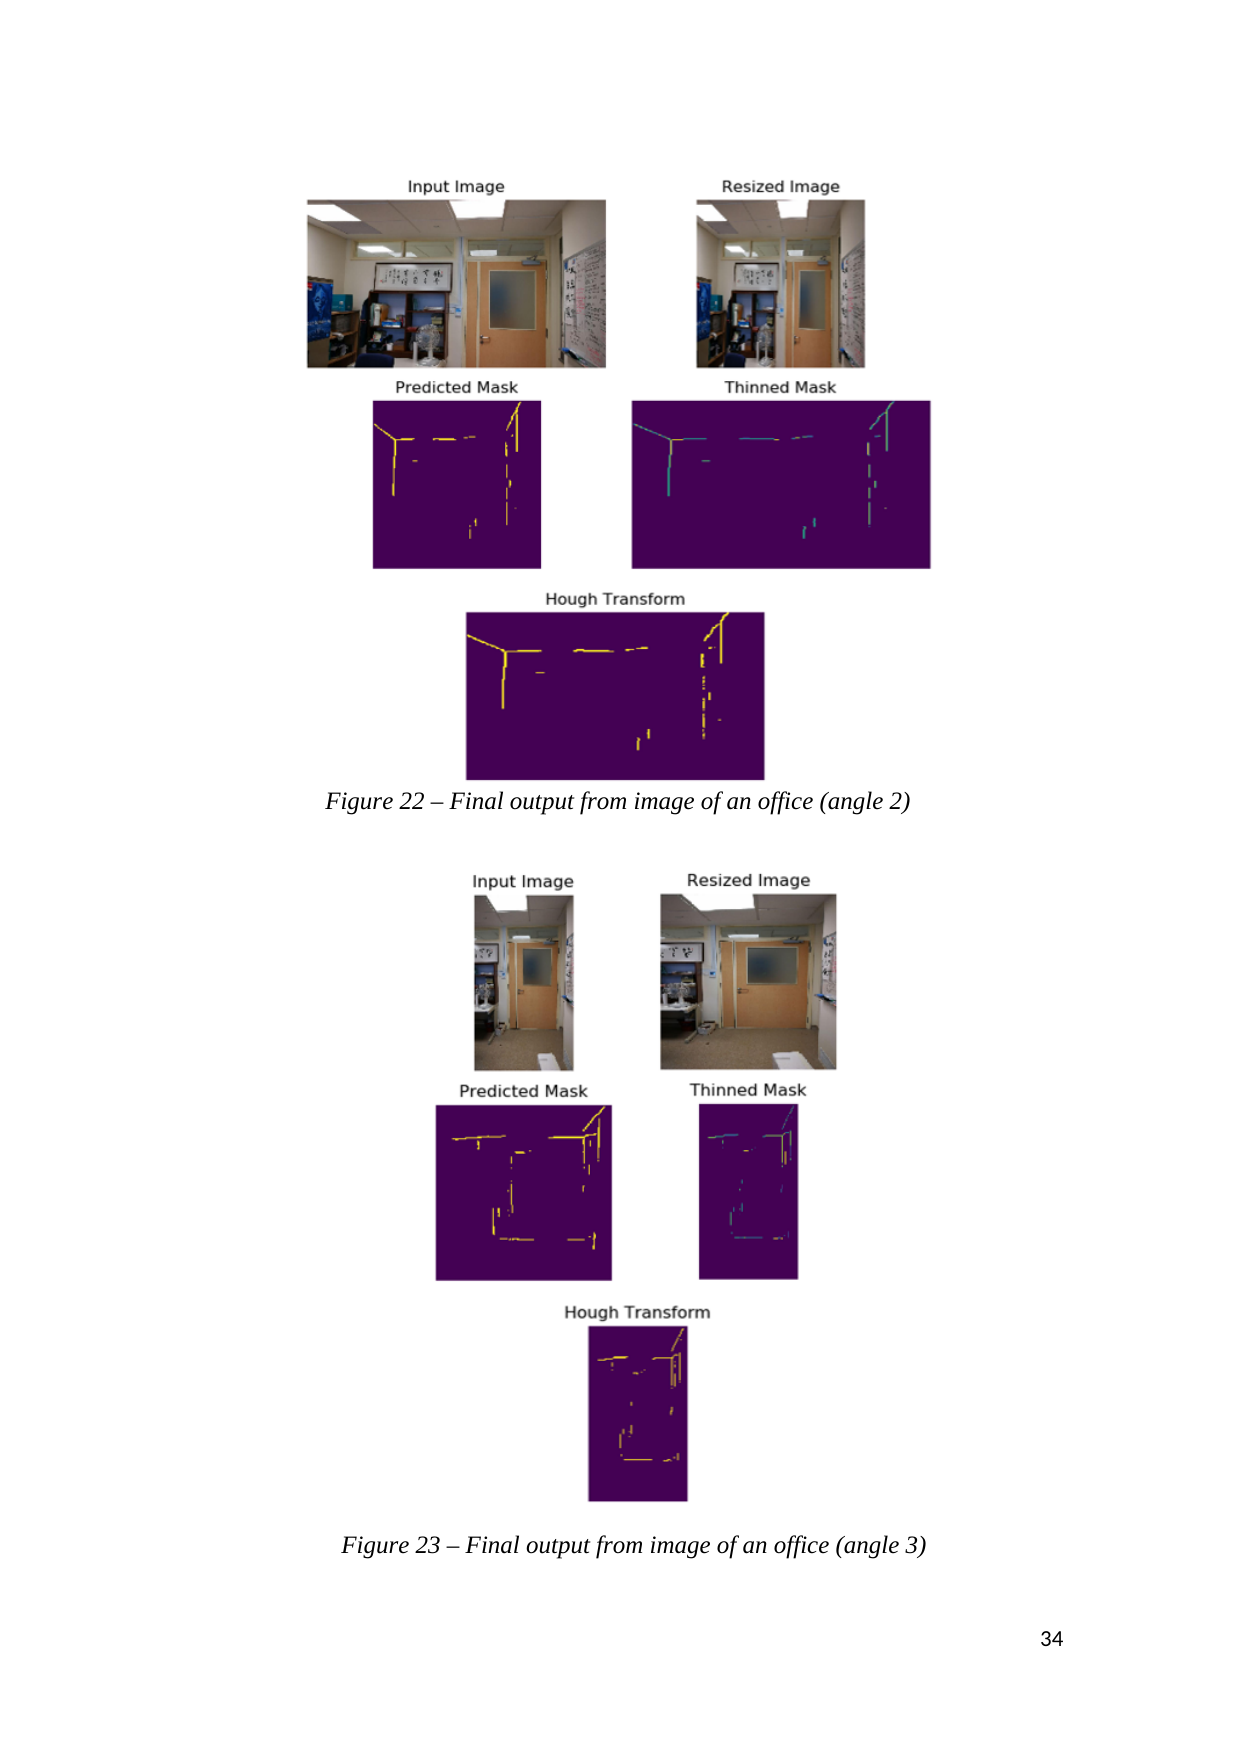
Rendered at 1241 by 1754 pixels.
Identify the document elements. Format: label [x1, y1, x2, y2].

picture [294, 176, 946, 794]
picture [420, 868, 851, 1510]
